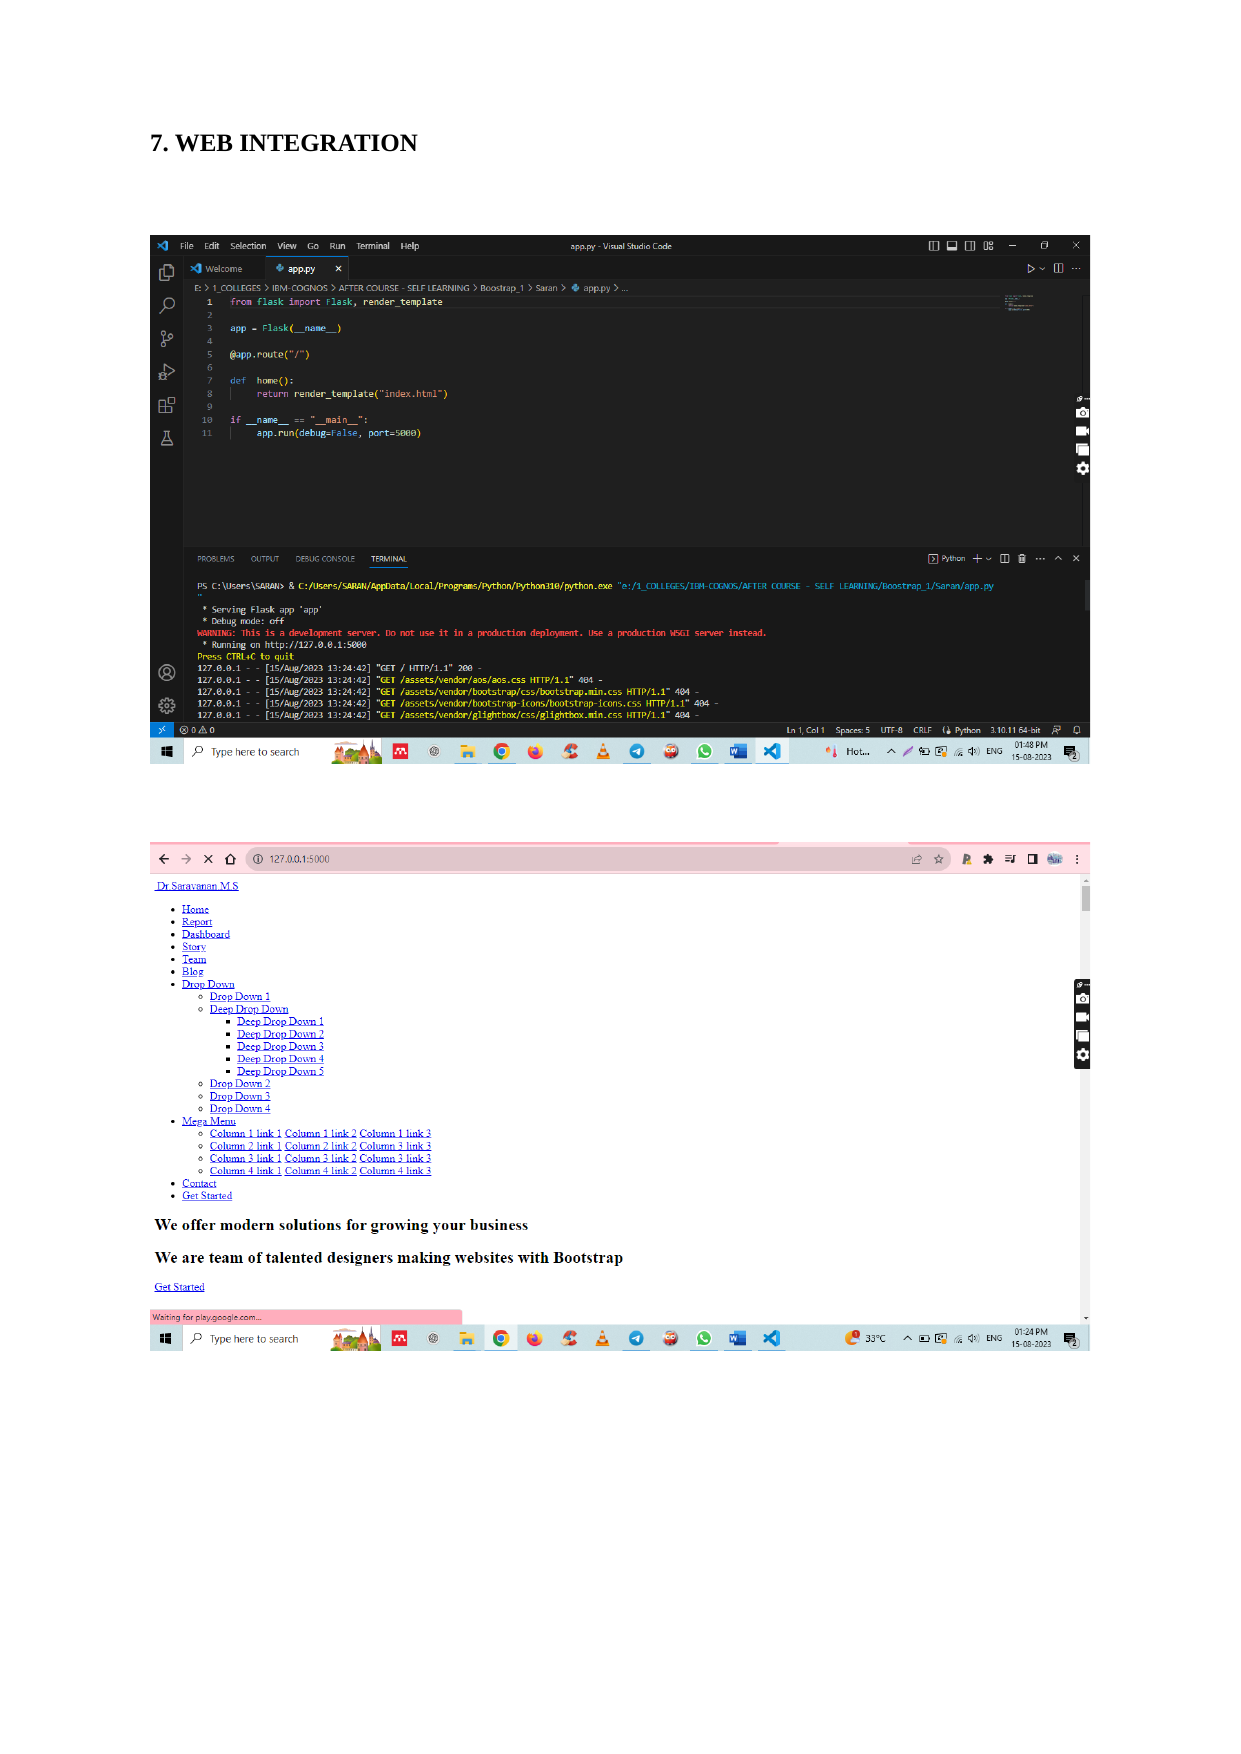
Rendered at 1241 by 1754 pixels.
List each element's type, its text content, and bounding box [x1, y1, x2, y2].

picture [150, 235, 1091, 764]
picture [150, 842, 1091, 1351]
text 7. web integration [150, 128, 1090, 156]
